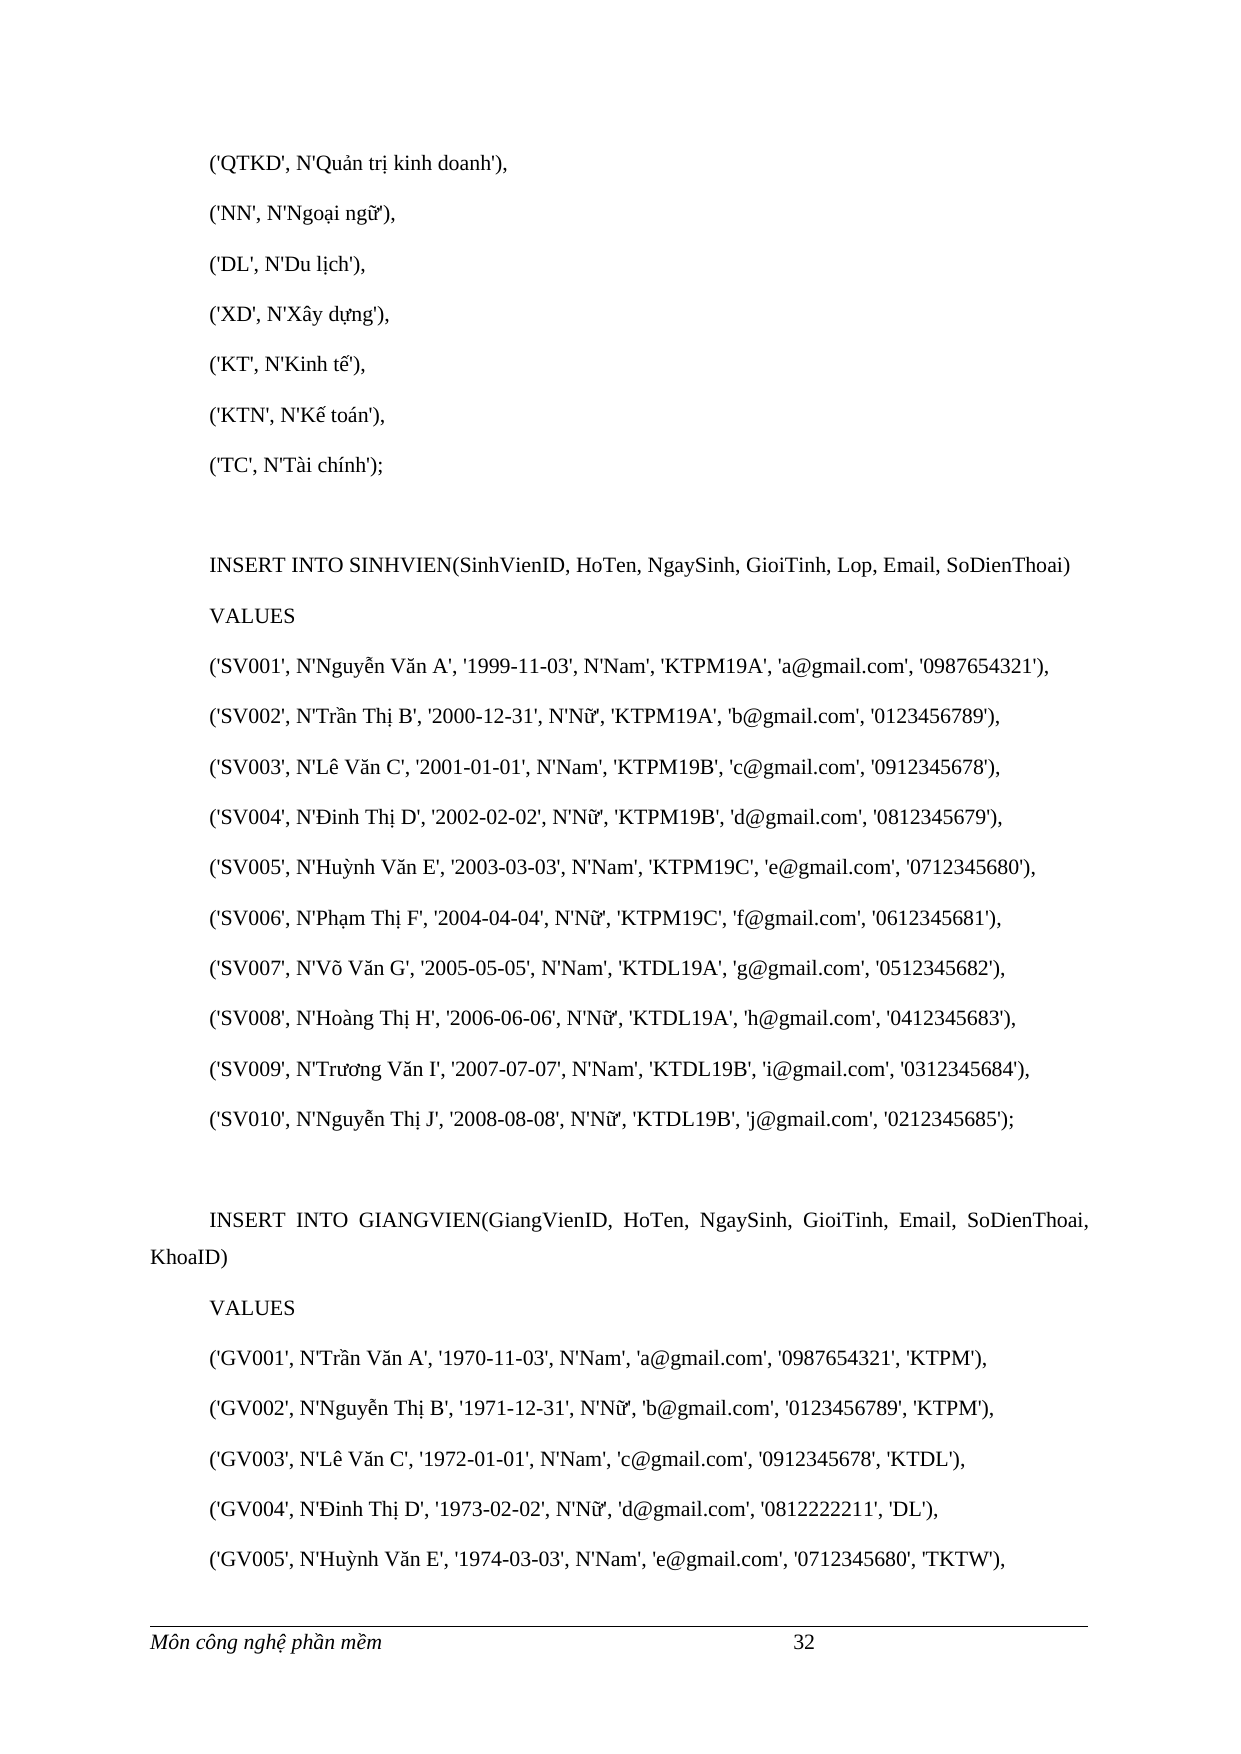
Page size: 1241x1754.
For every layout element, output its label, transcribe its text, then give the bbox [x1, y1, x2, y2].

text ('GV002', N'Nguyễn Thị B', '1971-12-31', N'Nữ', 'b@gmail.com', '0123456789', 'KTPM'), [150, 1395, 1090, 1421]
text INSERT INTO SINHVIEN(SinhVienID, HoTen, NgaySinh, GioiTinh, Lop, Email, SoDienThoai) [150, 552, 1090, 578]
text ('SV004', N'Đinh Thị D', '2002-02-02', N'Nữ', 'KTPM19B', 'd@gmail.com', '0812345679'), [150, 804, 1090, 829]
text INSERT INTO GIANGVIEN(GiangVienID, HoTen, NgaySinh, GioiTinh, Email, SoDienThoai, KhoaID) [150, 1207, 1090, 1269]
text ('GV004', N'Đinh Thị D', '1973-02-02', N'Nữ', 'd@gmail.com', '0812222211', 'DL'), [150, 1496, 1090, 1521]
text ('SV007', N'Võ Văn G', '2005-05-05', N'Nam', 'KTDL19A', 'g@gmail.com', '0512345682'), [150, 955, 1090, 980]
text VALUES [150, 603, 1090, 628]
text ('GV001', N'Trần Văn A', '1970-11-03', N'Nam', 'a@gmail.com', '0987654321', 'KTPM'), [150, 1345, 1090, 1370]
text ('TC', N'Tài chính'); [150, 452, 1090, 477]
text ('SV009', N'Trương Văn I', '2007-07-07', N'Nam', 'KTDL19B', 'i@gmail.com', '0312345684'), [150, 1056, 1090, 1081]
text ('SV008', N'Hoàng Thị H', '2006-06-06', N'Nữ', 'KTDL19A', 'h@gmail.com', '0412345683'), [150, 1005, 1090, 1031]
text ('SV001', N'Nguyễn Văn A', '1999-11-03', N'Nam', 'KTPM19A', 'a@gmail.com', '0987654321'), [150, 653, 1090, 678]
text ('GV003', N'Lê Văn C', '1972-01-01', N'Nam', 'c@gmail.com', '0912345678', 'KTDL'), [150, 1446, 1090, 1471]
text ('KT', N'Kinh tế'), [150, 351, 1090, 376]
text ('SV005', N'Huỳnh Văn E', '2003-03-03', N'Nam', 'KTPM19C', 'e@gmail.com', '0712345680'), [150, 854, 1090, 879]
text ('SV003', N'Lê Văn C', '2001-01-01', N'Nam', 'KTPM19B', 'c@gmail.com', '0912345678'), [150, 754, 1090, 779]
text ('XD', N'Xây dựng'), [150, 301, 1090, 326]
text ('SV002', N'Trần Thị B', '2000-12-31', N'Nữ', 'KTPM19A', 'b@gmail.com', '0123456789'), [150, 703, 1090, 729]
text VALUES [150, 1295, 1090, 1320]
text ('GV005', N'Huỳnh Văn E', '1974-03-03', N'Nam', 'e@gmail.com', '0712345680', 'TKTW'), [150, 1546, 1090, 1571]
text ('KTN', N'Kế toán'), [150, 402, 1090, 427]
text ('SV006', N'Phạm Thị F', '2004-04-04', N'Nữ', 'KTPM19C', 'f@gmail.com', '0612345681'), [150, 905, 1090, 930]
text ('DL', N'Du lịch'), [150, 251, 1090, 276]
text ('NN', N'Ngoại ngữ'), [150, 200, 1090, 226]
text ('SV010', N'Nguyễn Thị J', '2008-08-08', N'Nữ', 'KTDL19B', 'j@gmail.com', '0212345685'); [150, 1106, 1090, 1131]
text ('QTKD', N'Quản trị kinh doanh'), [150, 150, 1090, 175]
